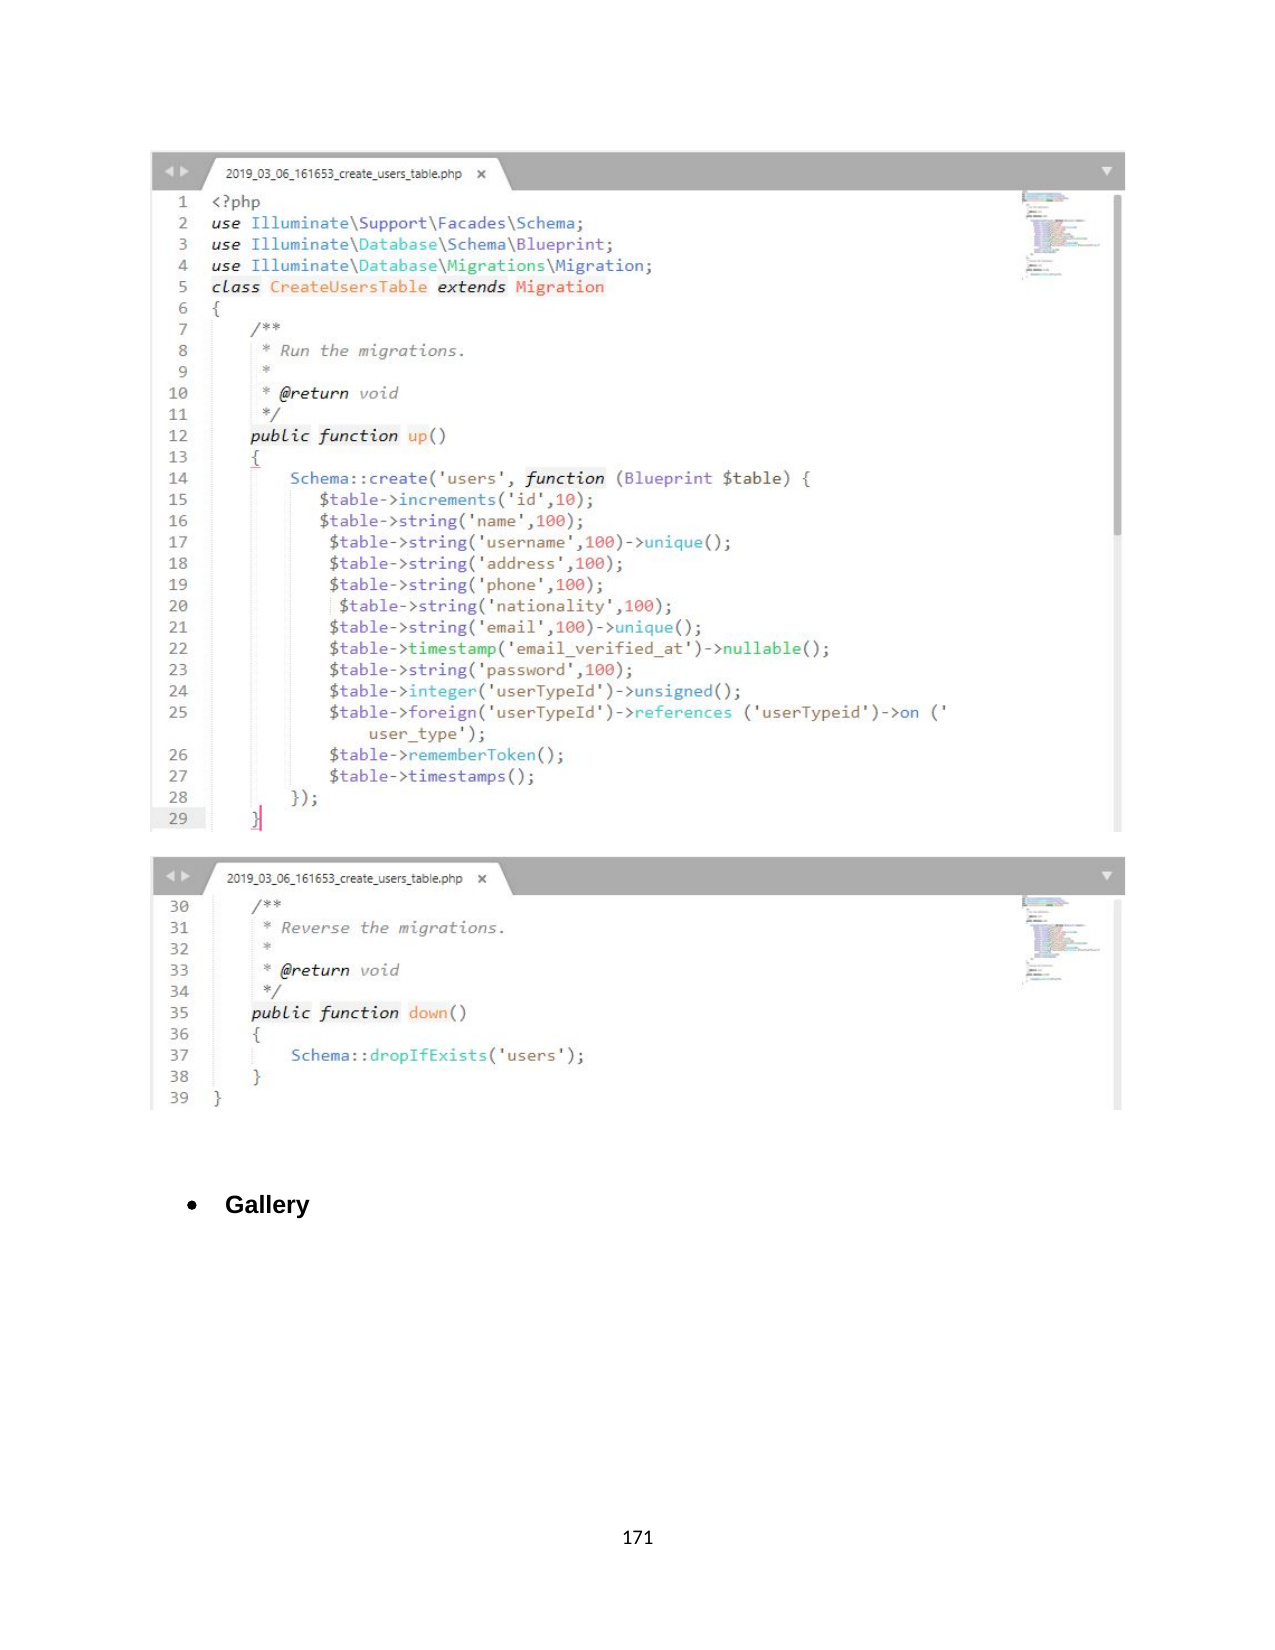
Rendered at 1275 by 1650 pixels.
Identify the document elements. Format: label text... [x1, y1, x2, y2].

picture [150, 150, 1125, 832]
picture [150, 856, 1125, 1110]
list Gallery [187, 1191, 1125, 1219]
